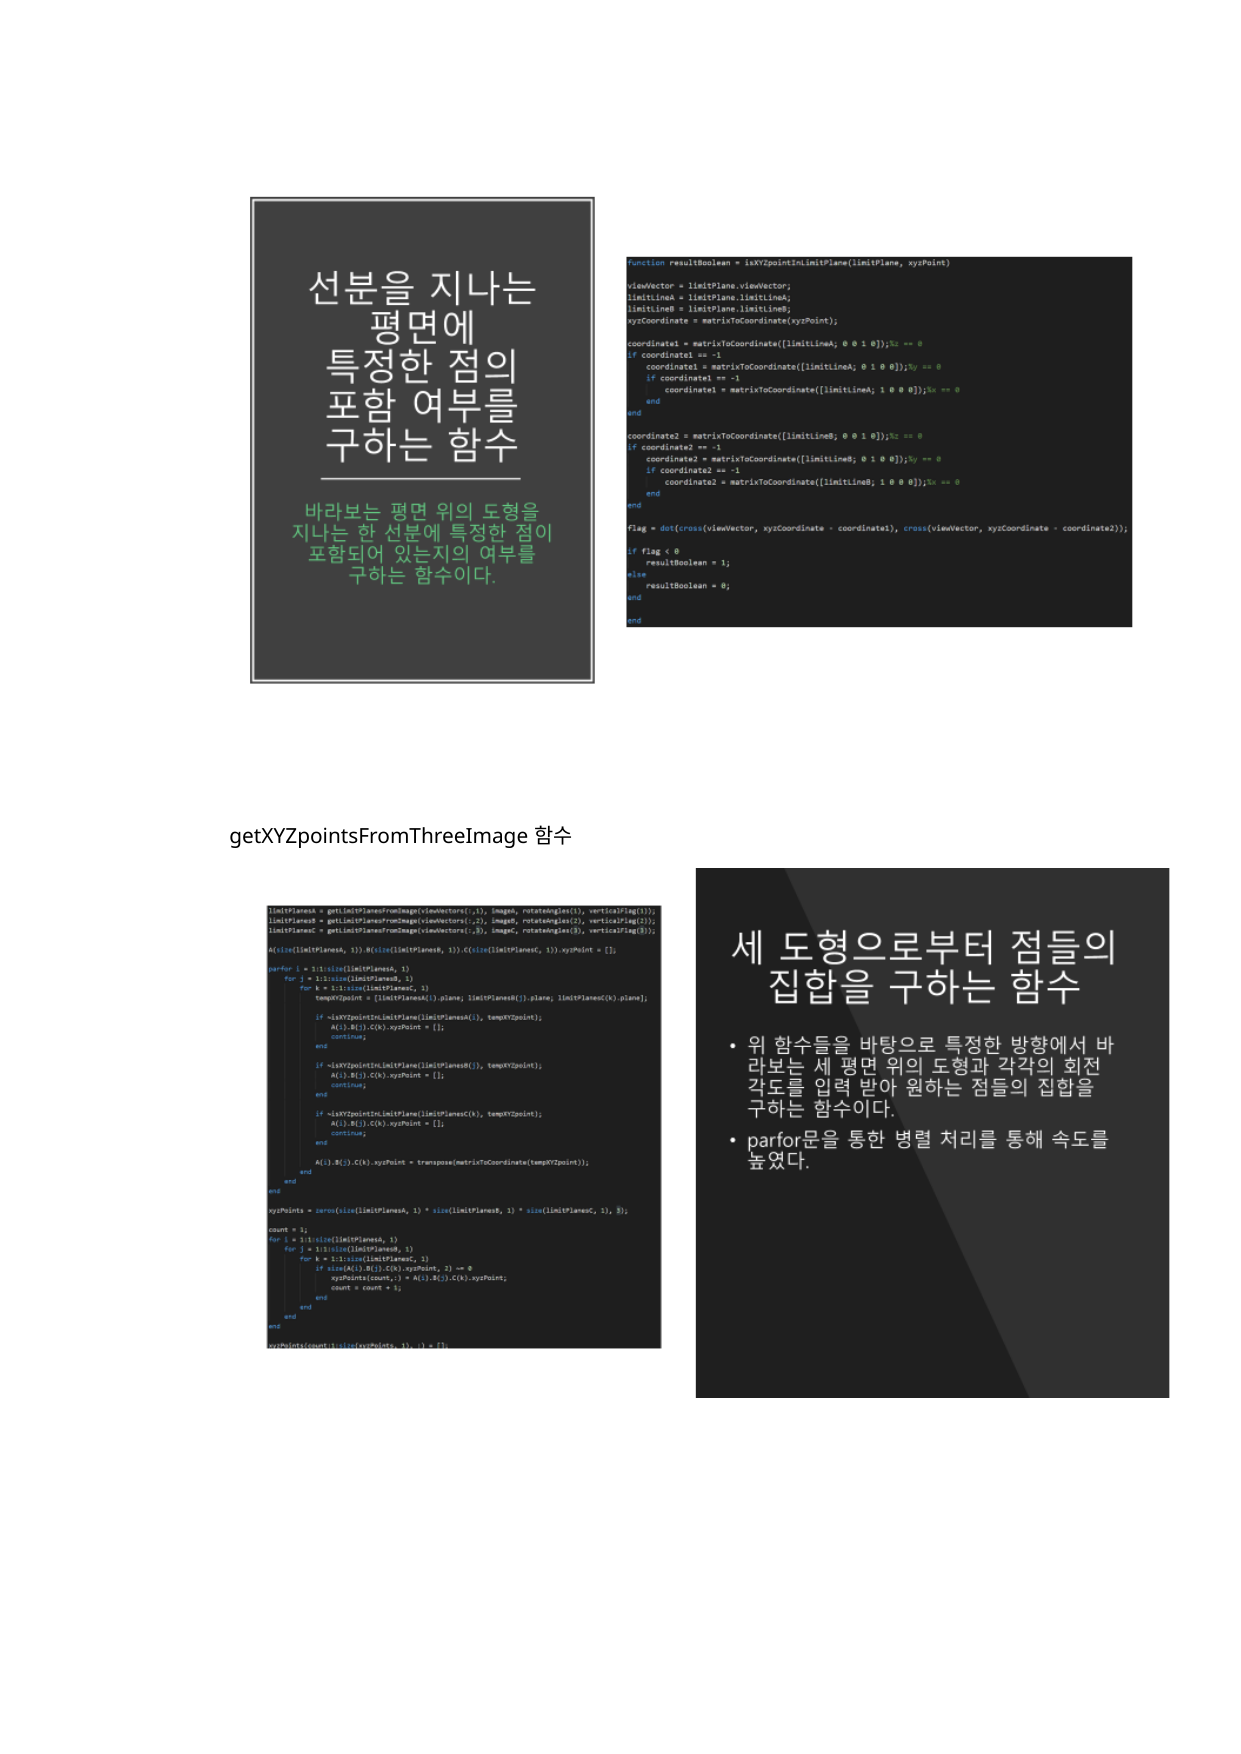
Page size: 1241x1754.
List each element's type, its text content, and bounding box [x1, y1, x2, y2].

picture [229, 177, 1170, 706]
picture [229, 868, 1170, 1398]
list getXYZpointsFromThreeImage 함수 [229, 819, 1090, 850]
